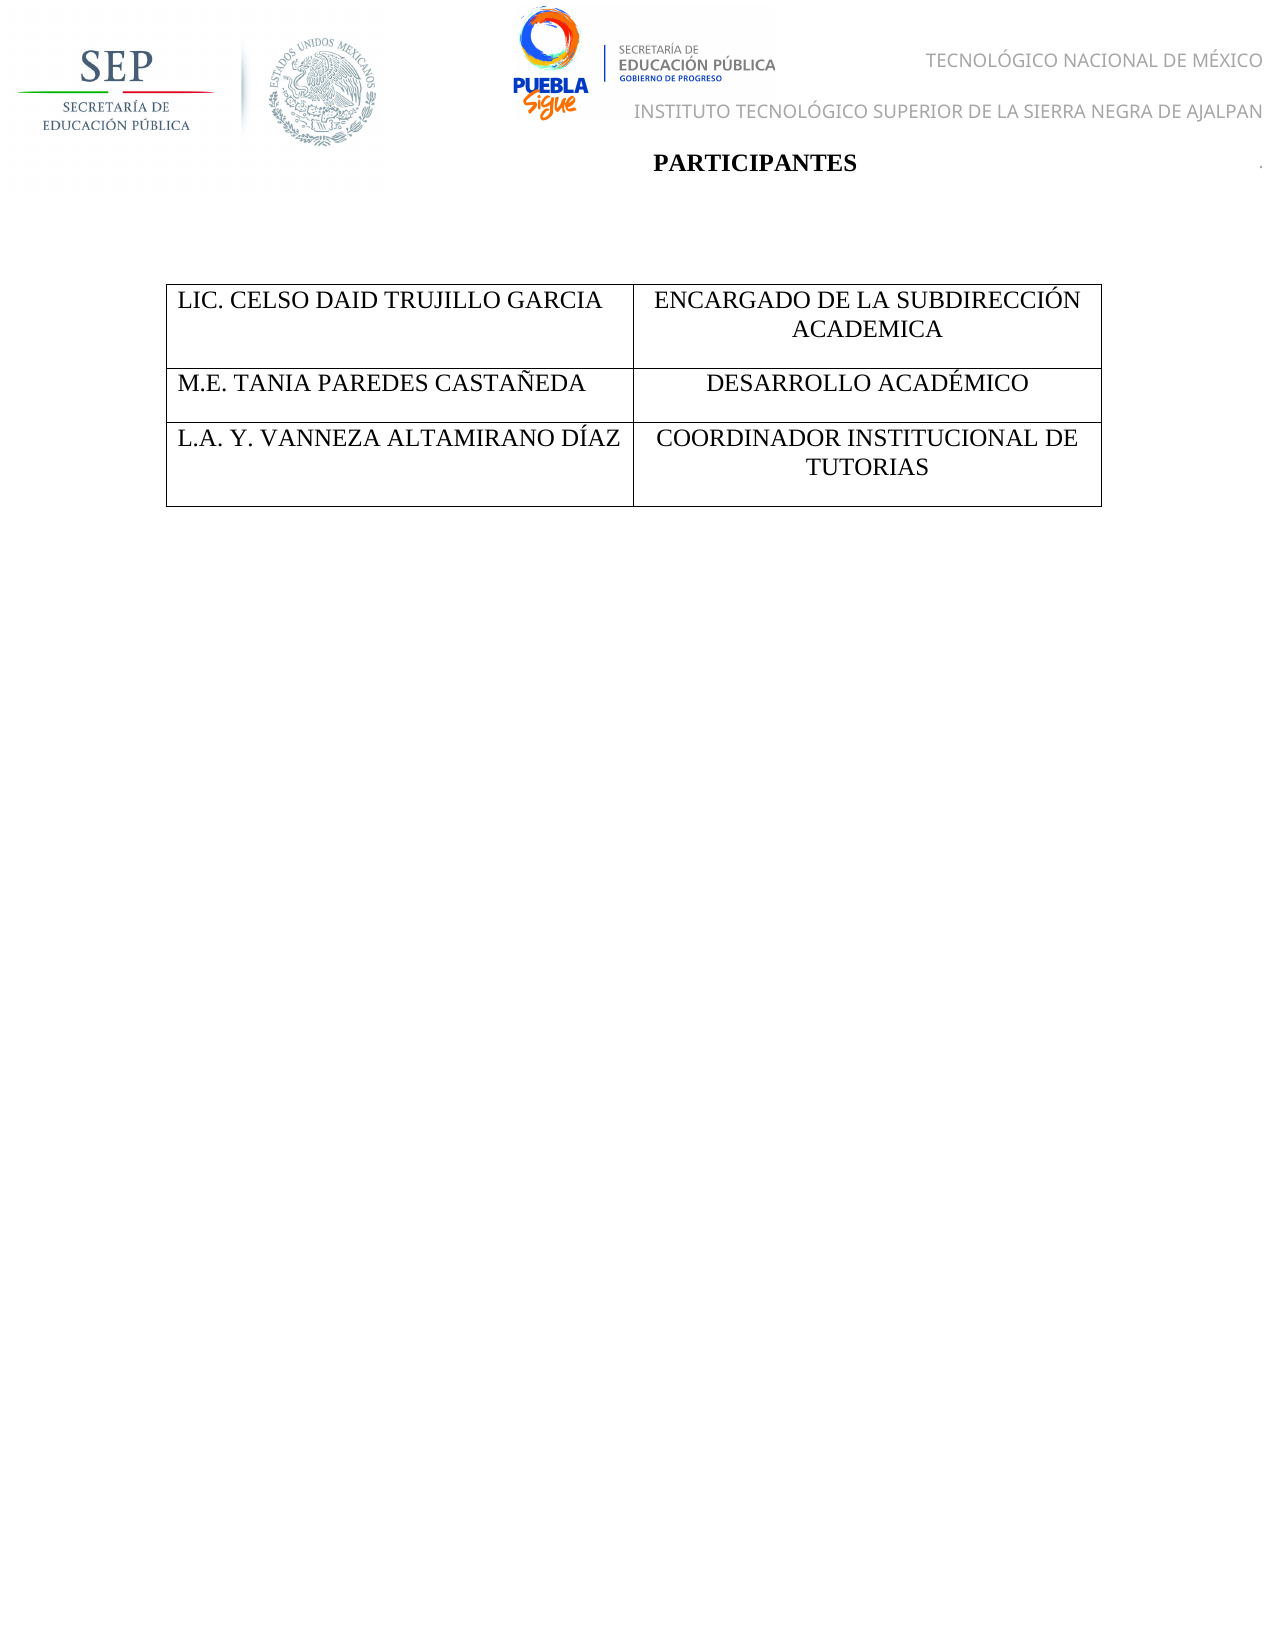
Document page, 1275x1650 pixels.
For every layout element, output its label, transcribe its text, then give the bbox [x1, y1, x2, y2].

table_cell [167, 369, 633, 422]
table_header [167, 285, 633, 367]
picture [0, 0, 394, 191]
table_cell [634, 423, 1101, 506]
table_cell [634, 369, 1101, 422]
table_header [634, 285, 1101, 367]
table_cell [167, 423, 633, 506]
picture [513, 5, 776, 121]
text PARTICIPANTES [394, 148, 1098, 176]
